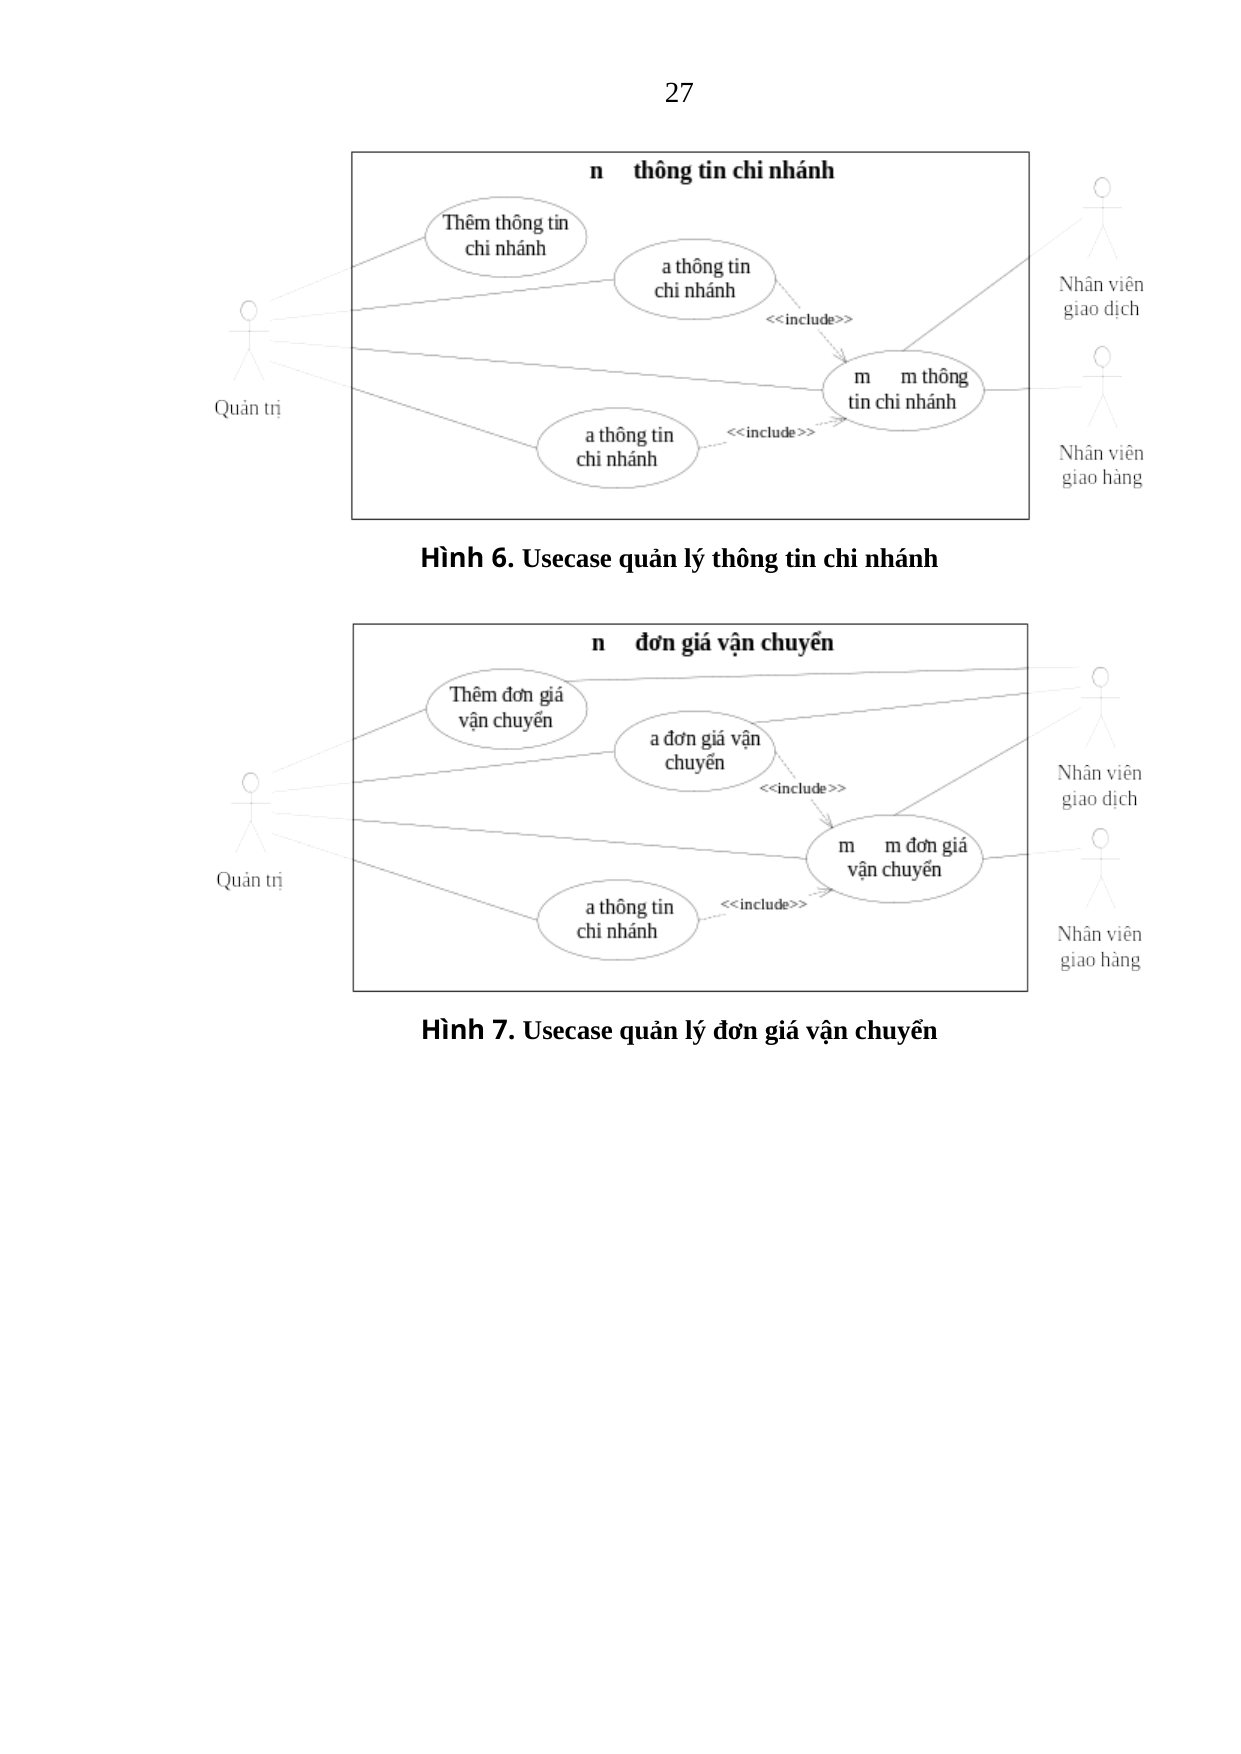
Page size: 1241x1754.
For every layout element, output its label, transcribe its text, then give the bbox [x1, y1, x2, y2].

list Usecase quản lý đơn giá vận chuyển [207, 1010, 1152, 1047]
list Usecase quản lý thông tin chi nhánh [207, 539, 1152, 576]
